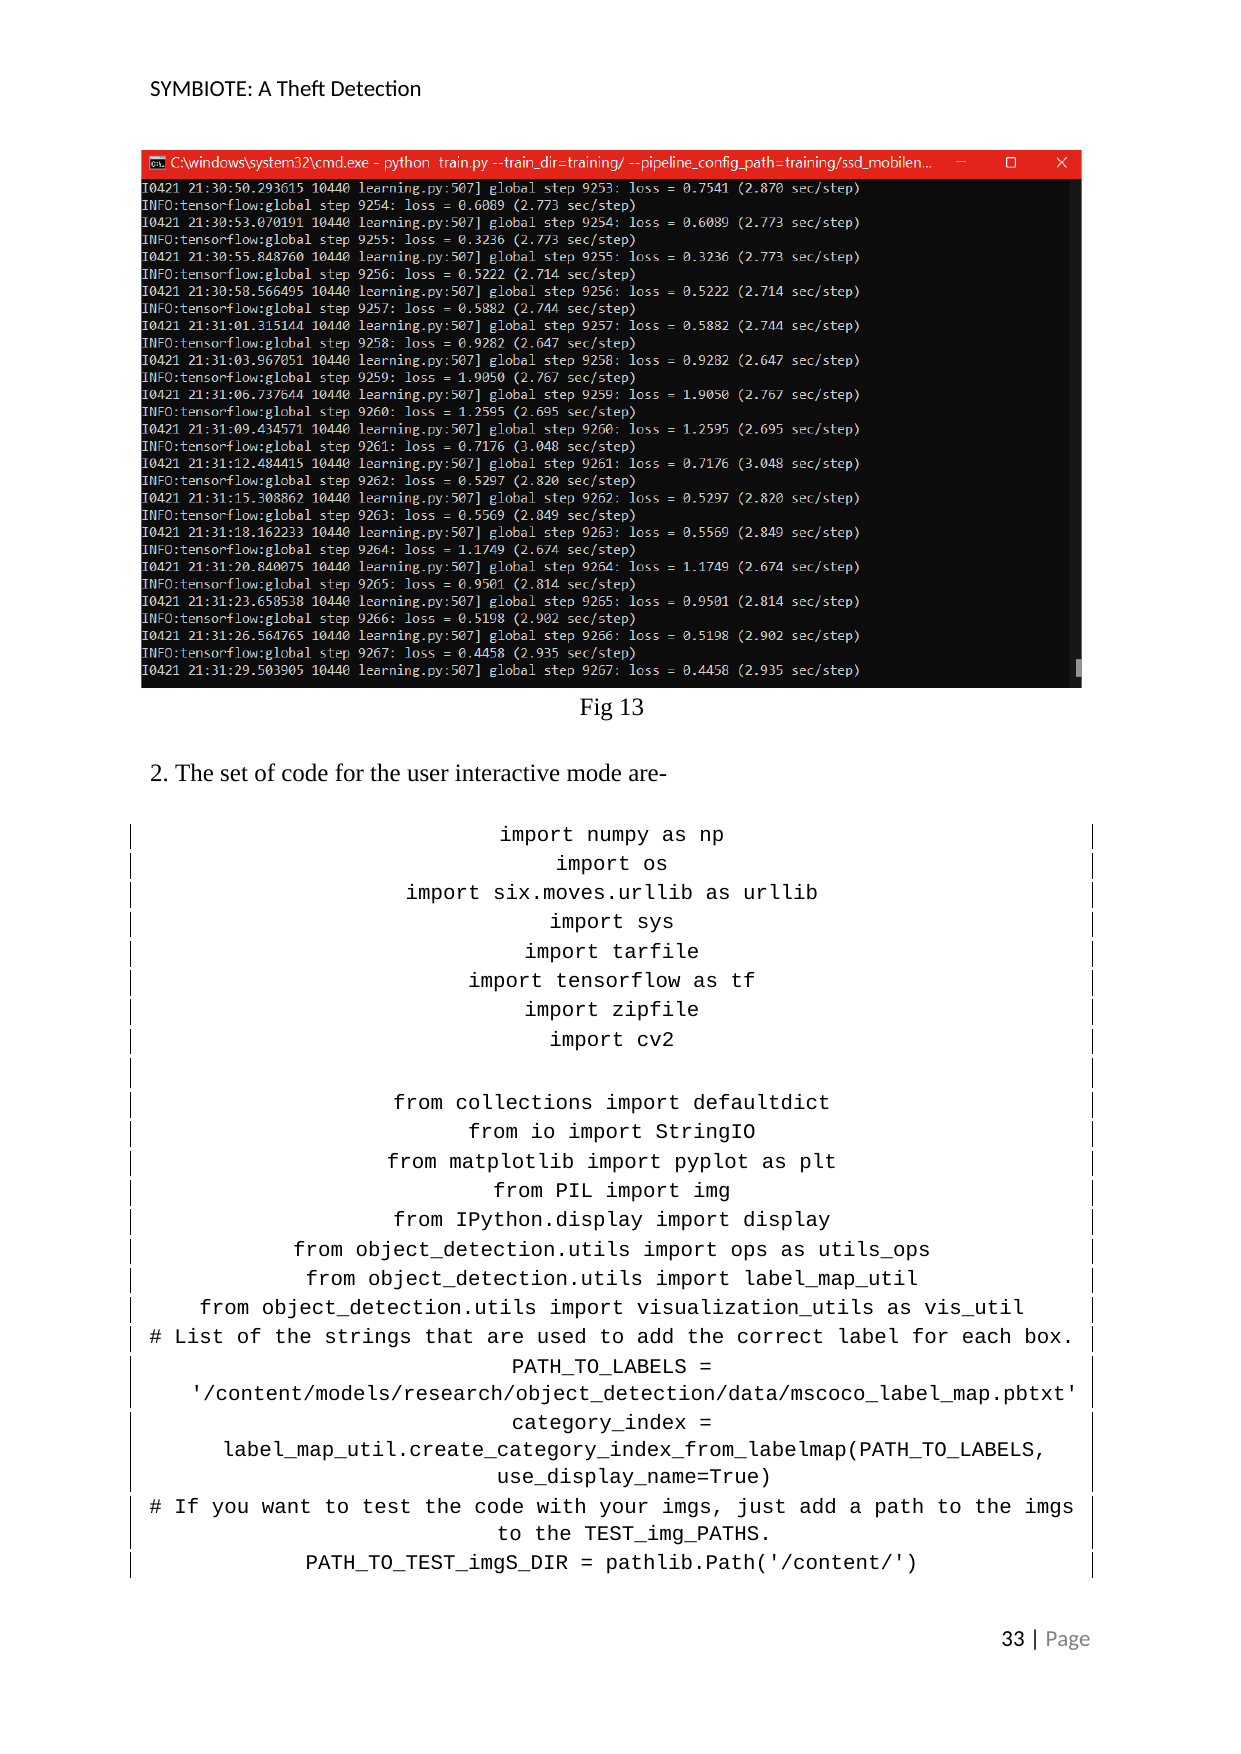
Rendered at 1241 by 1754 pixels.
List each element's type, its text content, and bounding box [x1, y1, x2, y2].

text import tarfile [131, 941, 1092, 967]
text from object_detection.utils import visualization_utils as vis_util [131, 1297, 1092, 1323]
text import six.moves.urllib as urllib [131, 882, 1092, 908]
text import tensorflow as tf [131, 970, 1092, 996]
text from object_detection.utils import label_map_util [131, 1268, 1092, 1293]
text import sys [131, 912, 1092, 937]
text import numpy as np [131, 824, 1092, 849]
text # If you want to test the code with your imgs, just add a path to the imgs to the TEST_img_PATHS. [131, 1496, 1092, 1549]
text 2. The set of code for the user interactive mode are- [150, 758, 1090, 786]
picture [141, 150, 1082, 688]
text from io import StringIO [131, 1121, 1092, 1147]
text PATH_TO_TEST_imgS_DIR = pathlib.Path('/content/') [131, 1552, 1092, 1578]
text # List of the strings that are used to add the correct label for each box. [131, 1326, 1092, 1352]
text from PIL import img [131, 1180, 1092, 1206]
text Fig 13 [133, 692, 1090, 720]
text import os [131, 853, 1092, 879]
text import zipfile [131, 999, 1092, 1025]
text from collections import defaultdict [131, 1092, 1092, 1118]
text from object_detection.utils import ops as utils_ops [130, 1238, 1092, 1264]
text from IPython.display import display [131, 1209, 1092, 1235]
text PATH_TO_LABELS = '/content/models/research/object_detection/data/mscoco_label_map.pbtxt' [131, 1356, 1092, 1408]
text category_index = label_map_util.create_category_index_from_labelmap(PATH_TO_LABELS, use_display_name=True) [131, 1412, 1092, 1492]
text import cv2 [131, 1029, 1092, 1054]
text from matplotlib import pyplot as plt [131, 1151, 1092, 1176]
